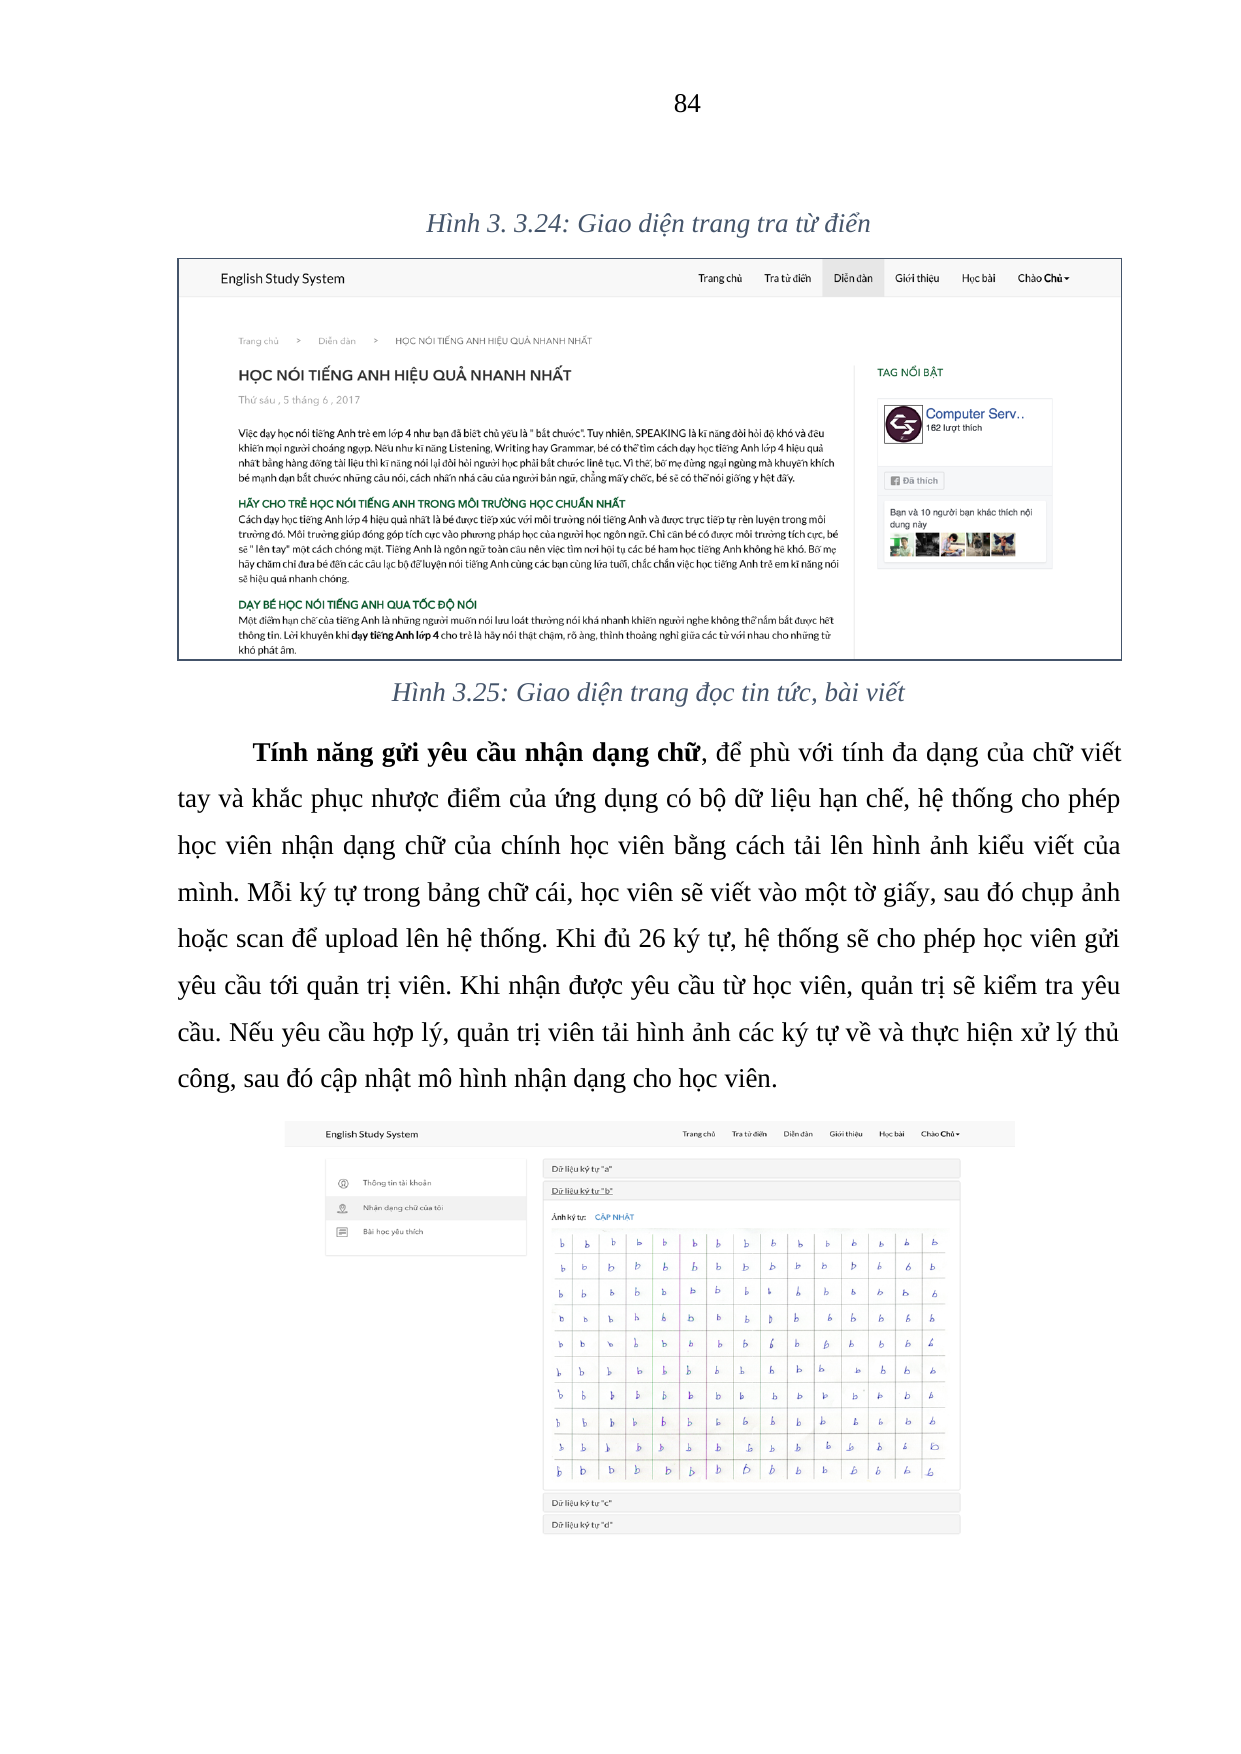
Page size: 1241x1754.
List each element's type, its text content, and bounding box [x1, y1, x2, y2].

picture [179, 259, 1121, 659]
text Tính năng gửi yêu cầu nhận dạng chữ, để phù với tính đa dạng của chữ viết tay và khắc phục nhược điểm của ứng dụng có bộ dữ liệu hạn chế, hệ thống cho phép học viên nhận dạng chữ của chính học viên bằng cách tải lên hình ảnh kiểu viết của mình. Mỗi ký tự trong bảng chữ cái, học viên sẽ viết vào một tờ giấy, sau đó chụp ảnh hoặc scan để upload lên hệ thống. Khi đủ 26 ký tự, hệ thống sẽ cho phép học viên gửi yêu cầu tới quản trị viên. Khi nhận được yêu cầu từ học viên, quản trị sẽ kiểm tra yêu cầu. Nếu yêu cầu hợp lý, quản trị viên tải hình ảnh các ký tự về và thực hiện xử lý thủ công, sau đó cập nhật mô hình nhận dạng cho học viên. [177, 736, 1122, 1093]
picture [284, 1121, 1015, 1536]
